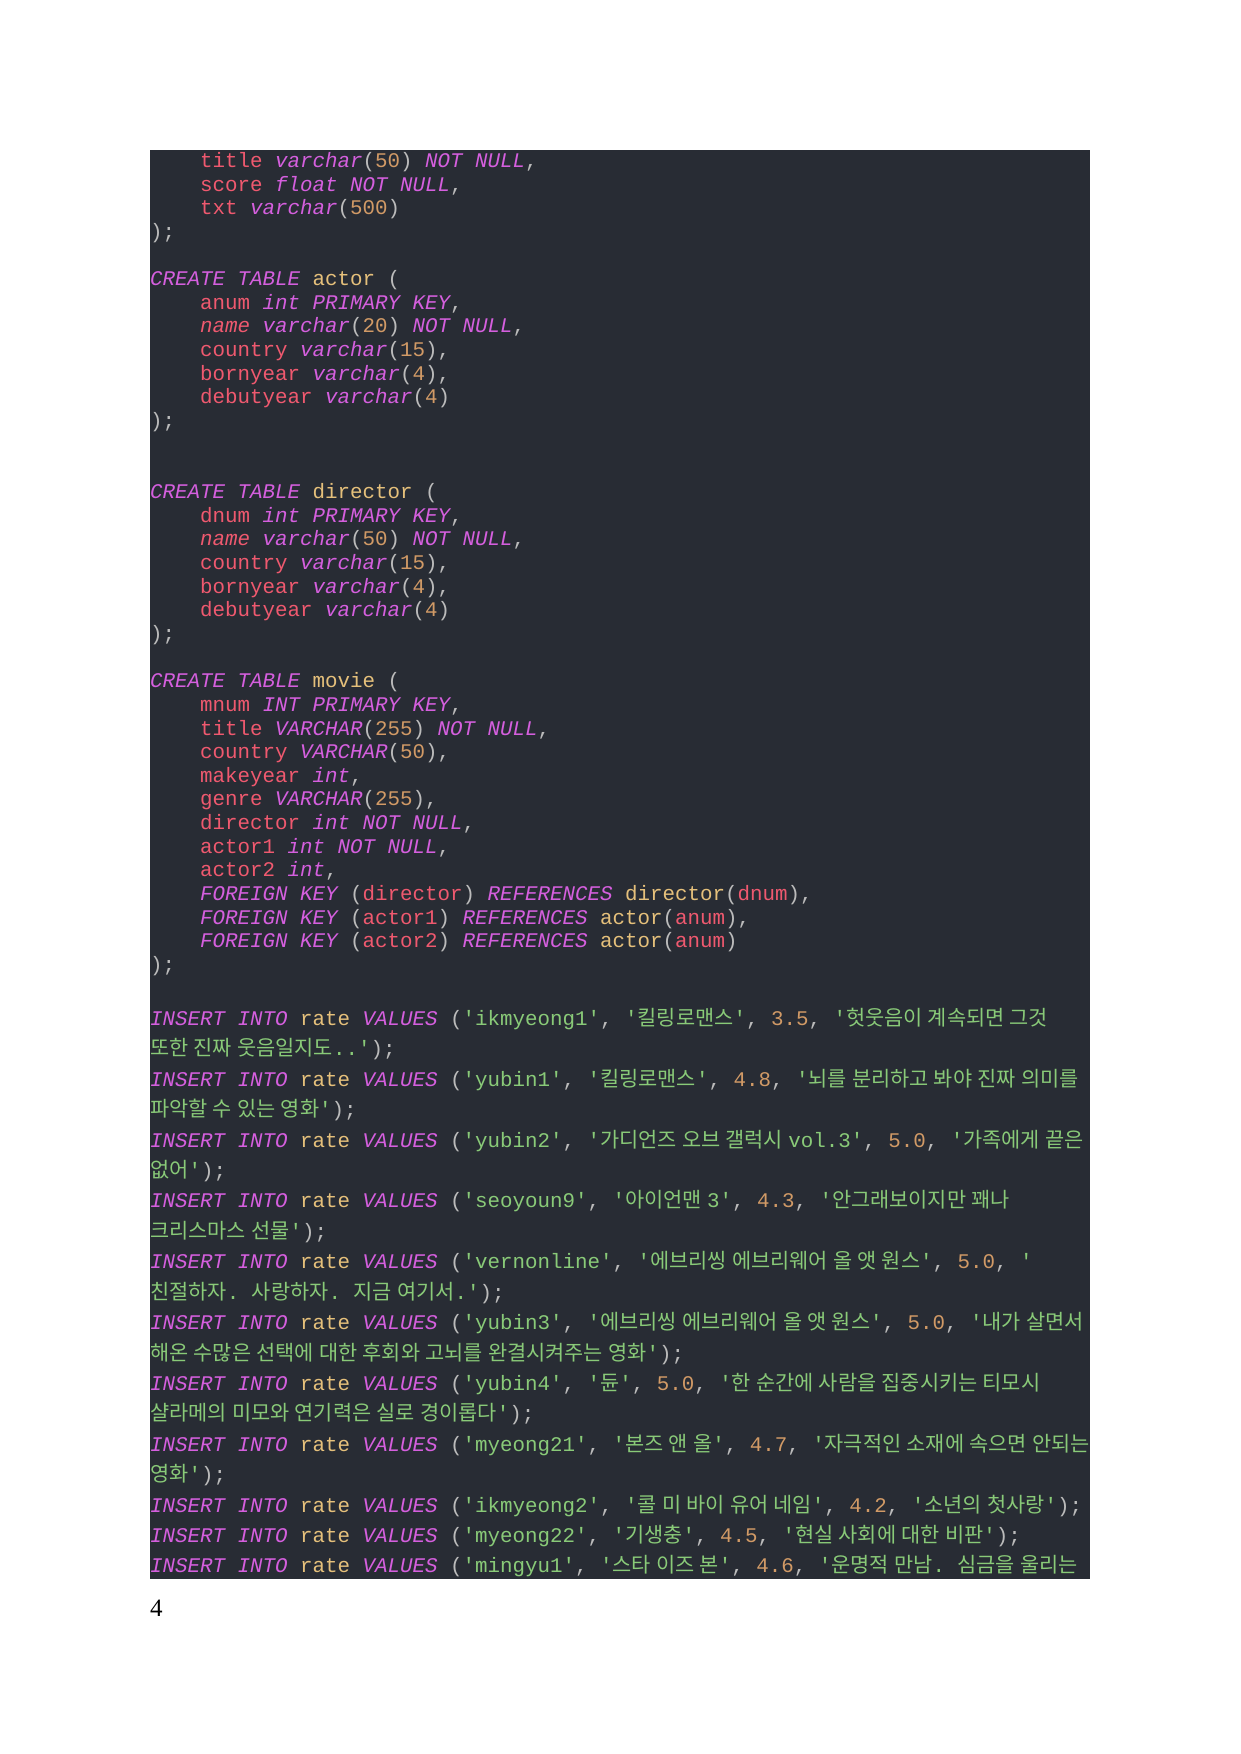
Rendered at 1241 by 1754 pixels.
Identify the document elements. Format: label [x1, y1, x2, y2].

text [150, 150, 1090, 1579]
